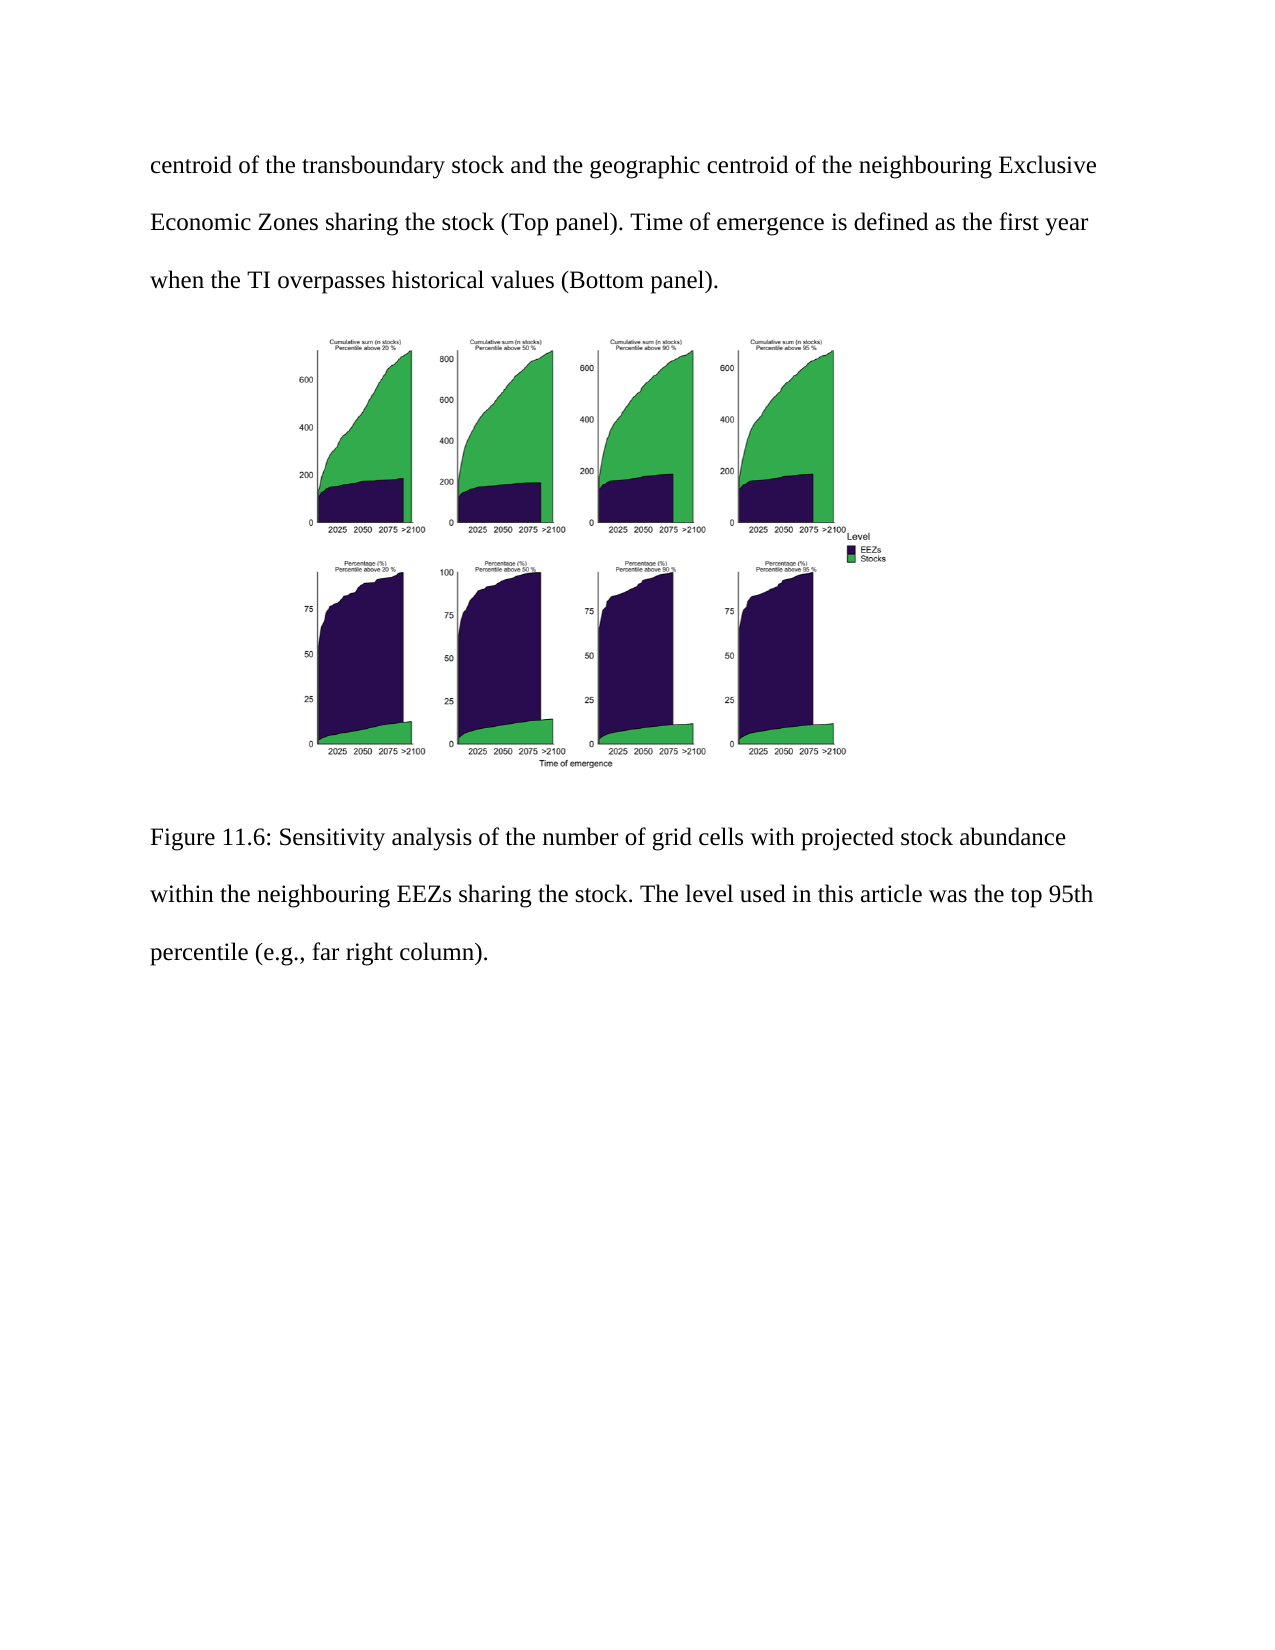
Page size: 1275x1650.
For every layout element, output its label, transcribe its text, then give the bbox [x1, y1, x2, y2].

picture [150, 335, 1025, 773]
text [150, 150, 1125, 294]
text Figure 11.6: Sensitivity analysis of the number of grid cells with projected stock abundance within the neighbouring EEZs sharing the stock. The level used in this article was the top 95th percentile (e.g., far right column). [150, 822, 1125, 966]
